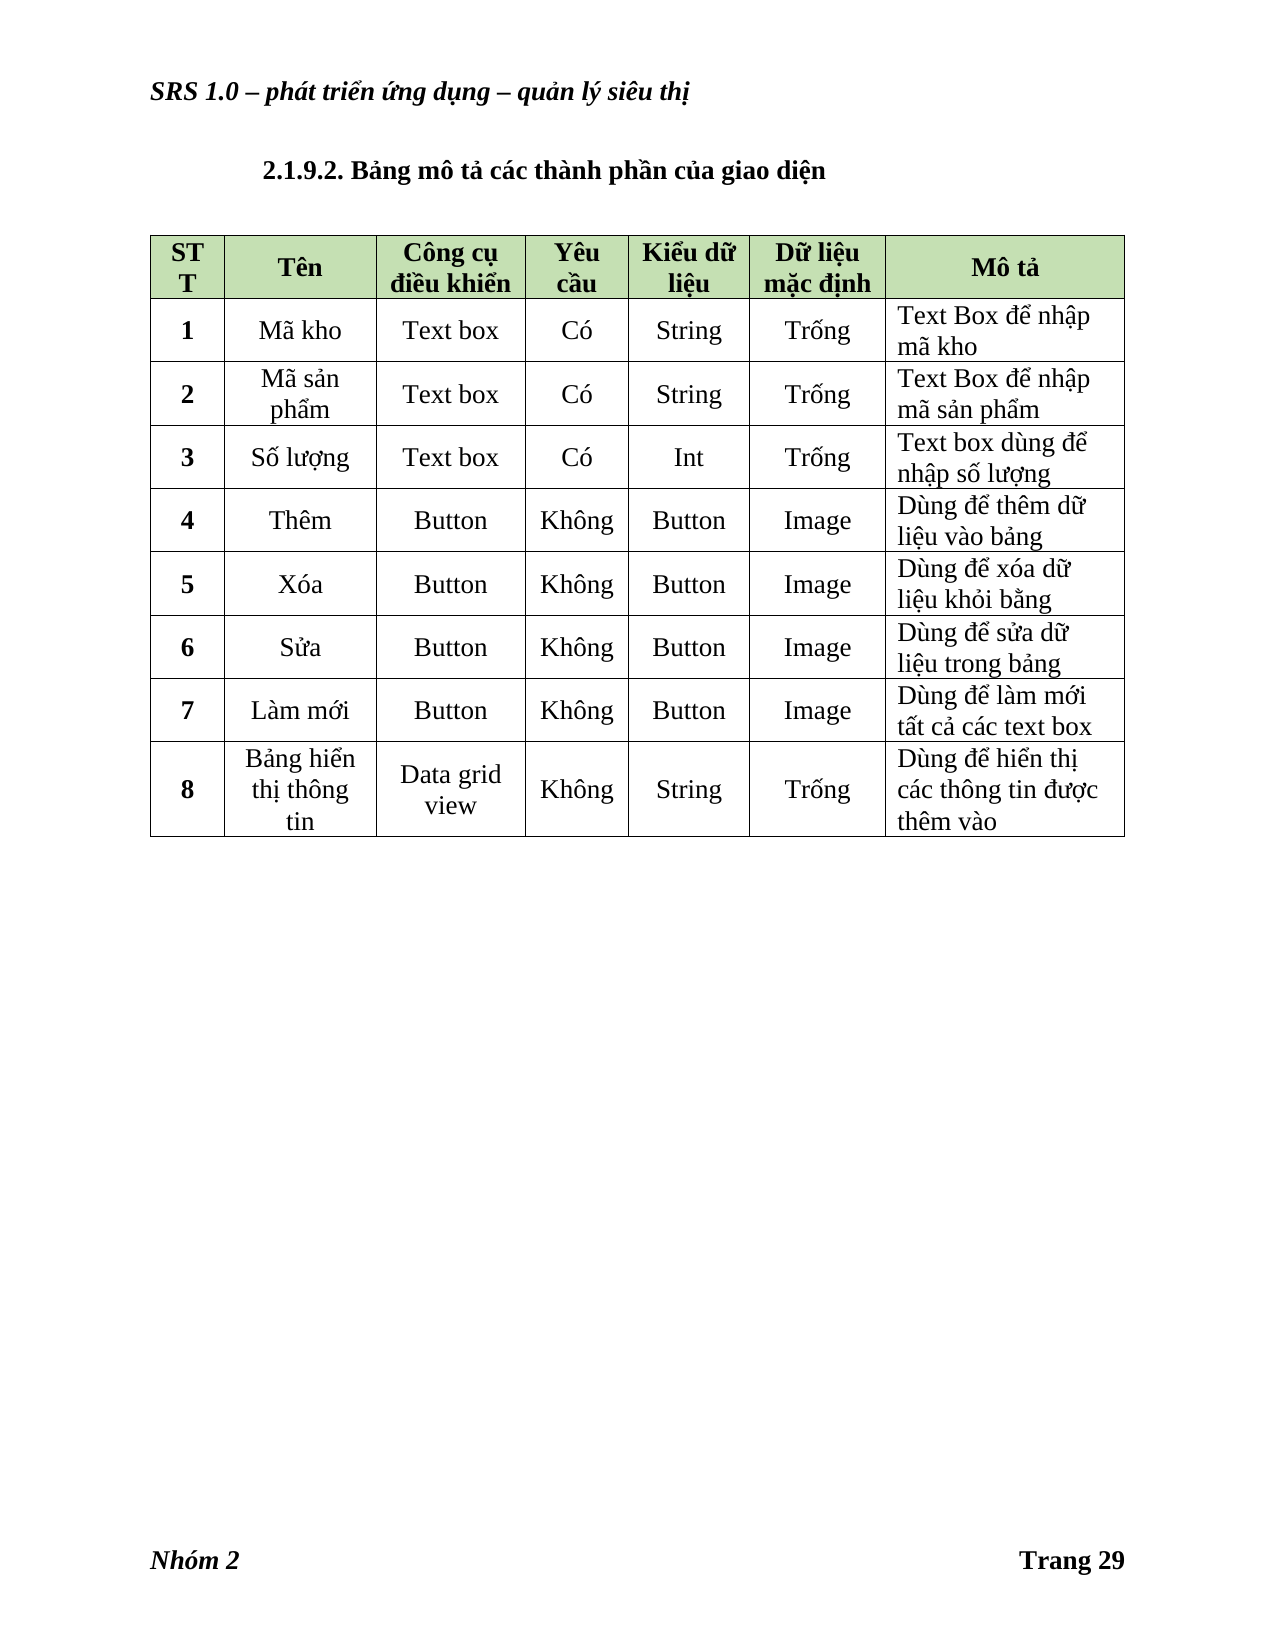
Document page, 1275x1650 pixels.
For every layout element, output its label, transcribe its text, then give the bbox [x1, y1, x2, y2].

table_cell Text box [377, 362, 525, 424]
table_header STT [151, 236, 224, 298]
table_cell Không [526, 489, 628, 551]
table_cell Data grid view [377, 742, 525, 836]
table_cell 8 [151, 742, 224, 836]
table_cell Trống [750, 426, 885, 488]
table_cell Button [377, 489, 525, 551]
table_header Công cụ điều khiển [377, 236, 525, 298]
table_cell 4 [151, 489, 224, 551]
table_cell 1 [151, 299, 224, 361]
table_cell Trống [750, 362, 885, 424]
table_cell Mã kho [225, 299, 376, 361]
table_cell Text box [377, 299, 525, 361]
table_header Kiểu dữ liệu [629, 236, 749, 298]
table_cell Image [750, 679, 885, 741]
table_cell Không [526, 616, 628, 678]
table_cell Làm mới [225, 679, 376, 741]
table_cell Button [629, 616, 749, 678]
table_cell Button [629, 552, 749, 614]
table_cell Không [526, 742, 628, 836]
table_header Dữ liệu mặc định [750, 236, 885, 298]
table_header Tên [225, 236, 376, 298]
table_cell 5 [151, 552, 224, 614]
table_cell Trống [750, 299, 885, 361]
table_cell String [629, 742, 749, 836]
table_cell Button [377, 552, 525, 614]
table_cell Int [629, 426, 749, 488]
table_cell Số lượng [225, 426, 376, 488]
table_cell Text box dùng để nhập số lượng [886, 426, 1124, 488]
table_cell Image [750, 489, 885, 551]
table_cell Sửa [225, 616, 376, 678]
table_cell Dùng để làm mới tất cả các text box [886, 679, 1124, 741]
table_header Yêu cầu [526, 236, 628, 298]
table_cell Button [377, 616, 525, 678]
table_cell Dùng để sửa dữ liệu trong bảng [886, 616, 1124, 678]
table_cell Xóa [225, 552, 376, 614]
table_cell Thêm [225, 489, 376, 551]
table_cell Mã sản phẩm [225, 362, 376, 424]
table_cell Image [750, 552, 885, 614]
table_cell Image [750, 616, 885, 678]
table_cell String [629, 362, 749, 424]
table_cell Button [377, 679, 525, 741]
table_cell Text Box để nhập mã kho [886, 299, 1124, 361]
table_cell Text box [377, 426, 525, 488]
table_cell Dùng để thêm dữ liệu vào bảng [886, 489, 1124, 551]
table_cell 6 [151, 616, 224, 678]
table_cell Dùng để hiển thị các thông tin được thêm vào [886, 742, 1124, 836]
table_header Mô tả [886, 236, 1124, 298]
table_cell Có [526, 362, 628, 424]
table_cell Bảng hiển thị thông tin [225, 742, 376, 836]
table_cell Có [526, 299, 628, 361]
table_cell Dùng để xóa dữ liệu khỏi bằng [886, 552, 1124, 614]
table_cell 2 [151, 362, 224, 424]
table_cell Button [629, 489, 749, 551]
table_cell Có [526, 426, 628, 488]
table_cell Không [526, 552, 628, 614]
table_cell Button [629, 679, 749, 741]
table_cell 3 [151, 426, 224, 488]
table_cell Trống [750, 742, 885, 836]
table_cell 7 [151, 679, 224, 741]
table_cell String [629, 299, 749, 361]
table_cell Text Box để nhập mã sản phẩm [886, 362, 1124, 424]
table_cell Không [526, 679, 628, 741]
subtitle Bảng mô tả các thành phần của giao diện [262, 154, 1125, 185]
